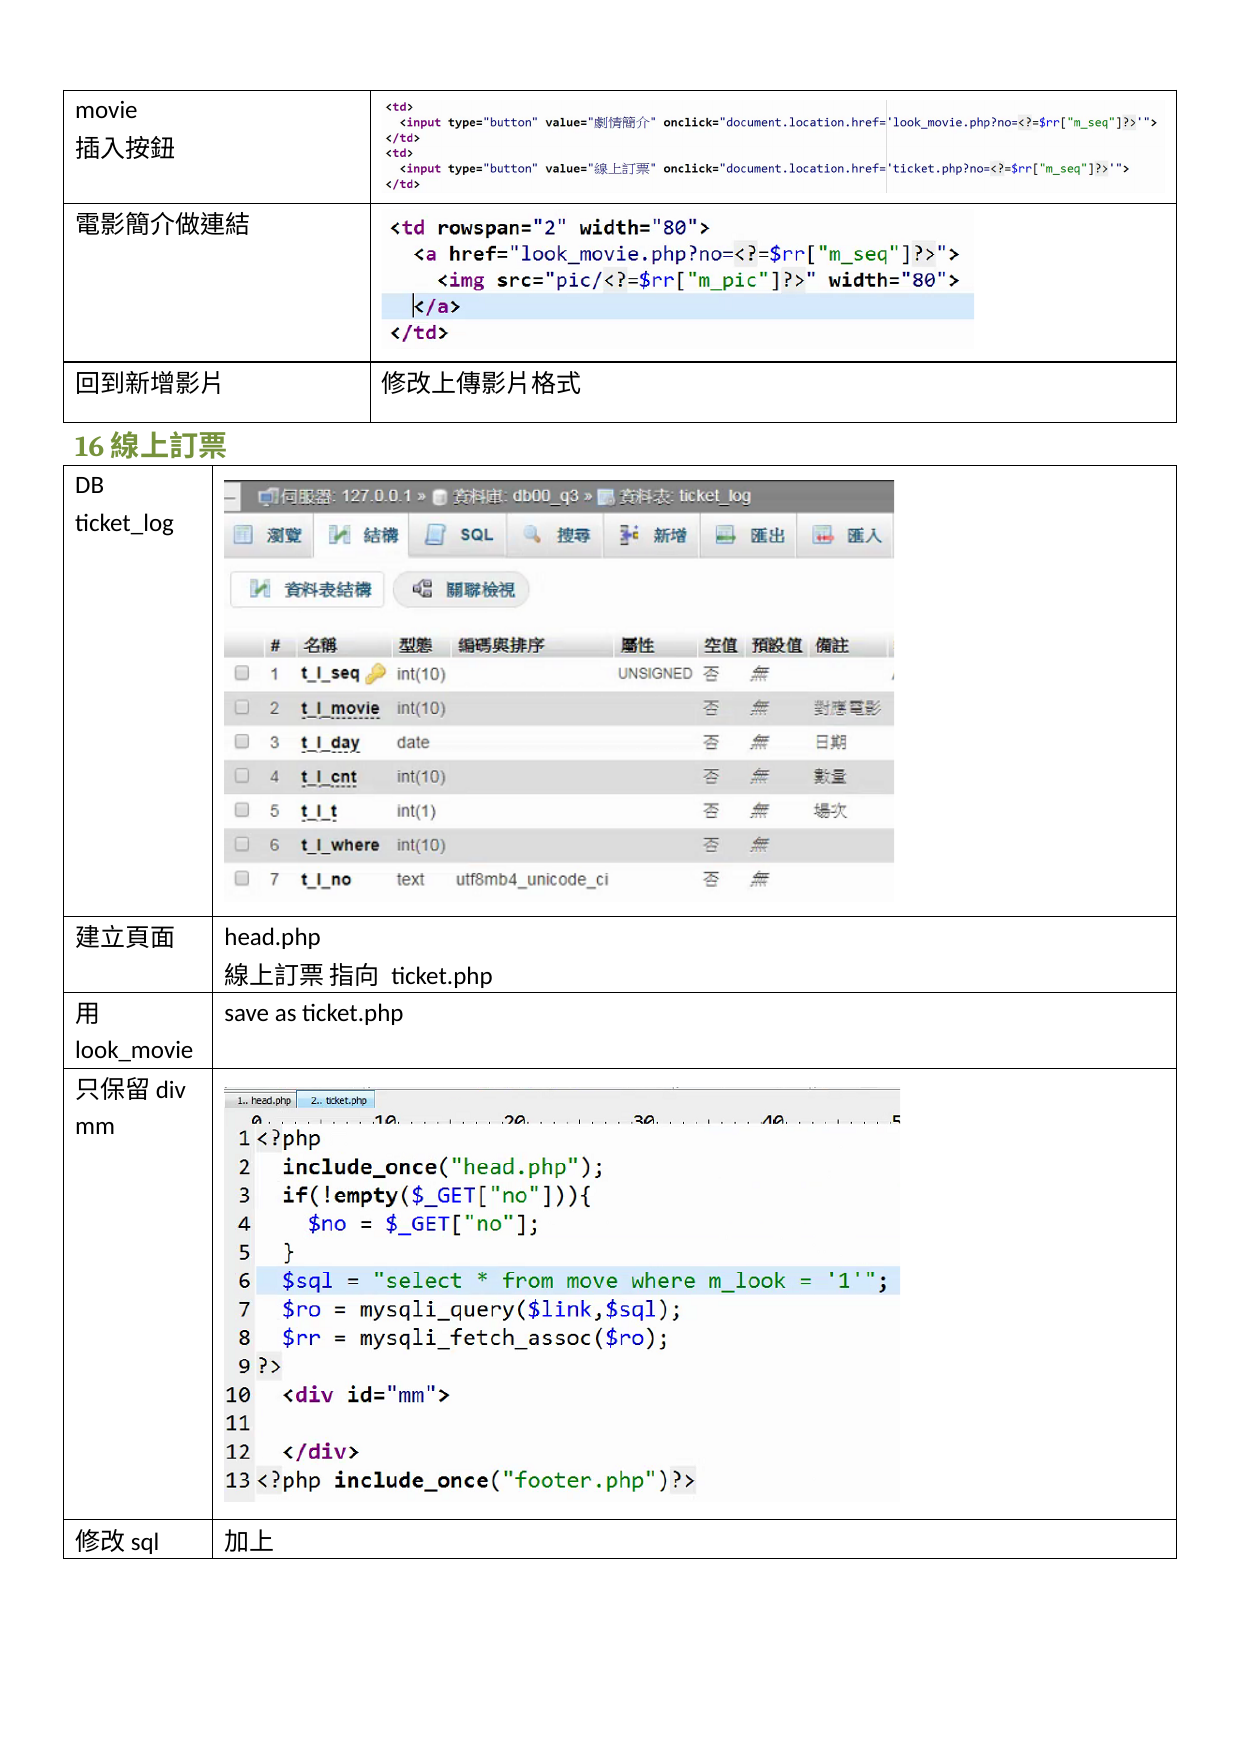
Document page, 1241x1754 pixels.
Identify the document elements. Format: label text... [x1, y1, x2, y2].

table_header DB ticket_log [64, 466, 212, 916]
table_cell 電影簡介做連結 [64, 204, 370, 361]
table_cell [371, 91, 1176, 203]
table_cell 修改 sql [64, 1520, 212, 1558]
table_cell [213, 1069, 1176, 1519]
table_header [213, 466, 1176, 916]
picture [381, 209, 975, 349]
table_cell [371, 204, 1176, 361]
table_cell head.php 線上訂票 指向 ticket.php [213, 917, 1176, 992]
picture [224, 480, 895, 902]
table_cell 只保留 div mm [64, 1069, 212, 1519]
table_cell 建立頁面 [64, 917, 212, 992]
table_cell 加上 並測試是否 減去三天 [213, 1520, 1176, 1558]
table_cell save as ticket.php [213, 993, 1176, 1068]
picture [224, 1087, 901, 1502]
table_cell 修改上傳影片格式 [371, 363, 1176, 422]
table_cell movie 插入按鈕 [64, 91, 370, 203]
subtitle 16 線上訂票 [75, 423, 1165, 465]
table_cell 用 look_movie [64, 993, 212, 1068]
picture [381, 100, 1165, 193]
table_cell 回到新增影片 [64, 363, 370, 422]
